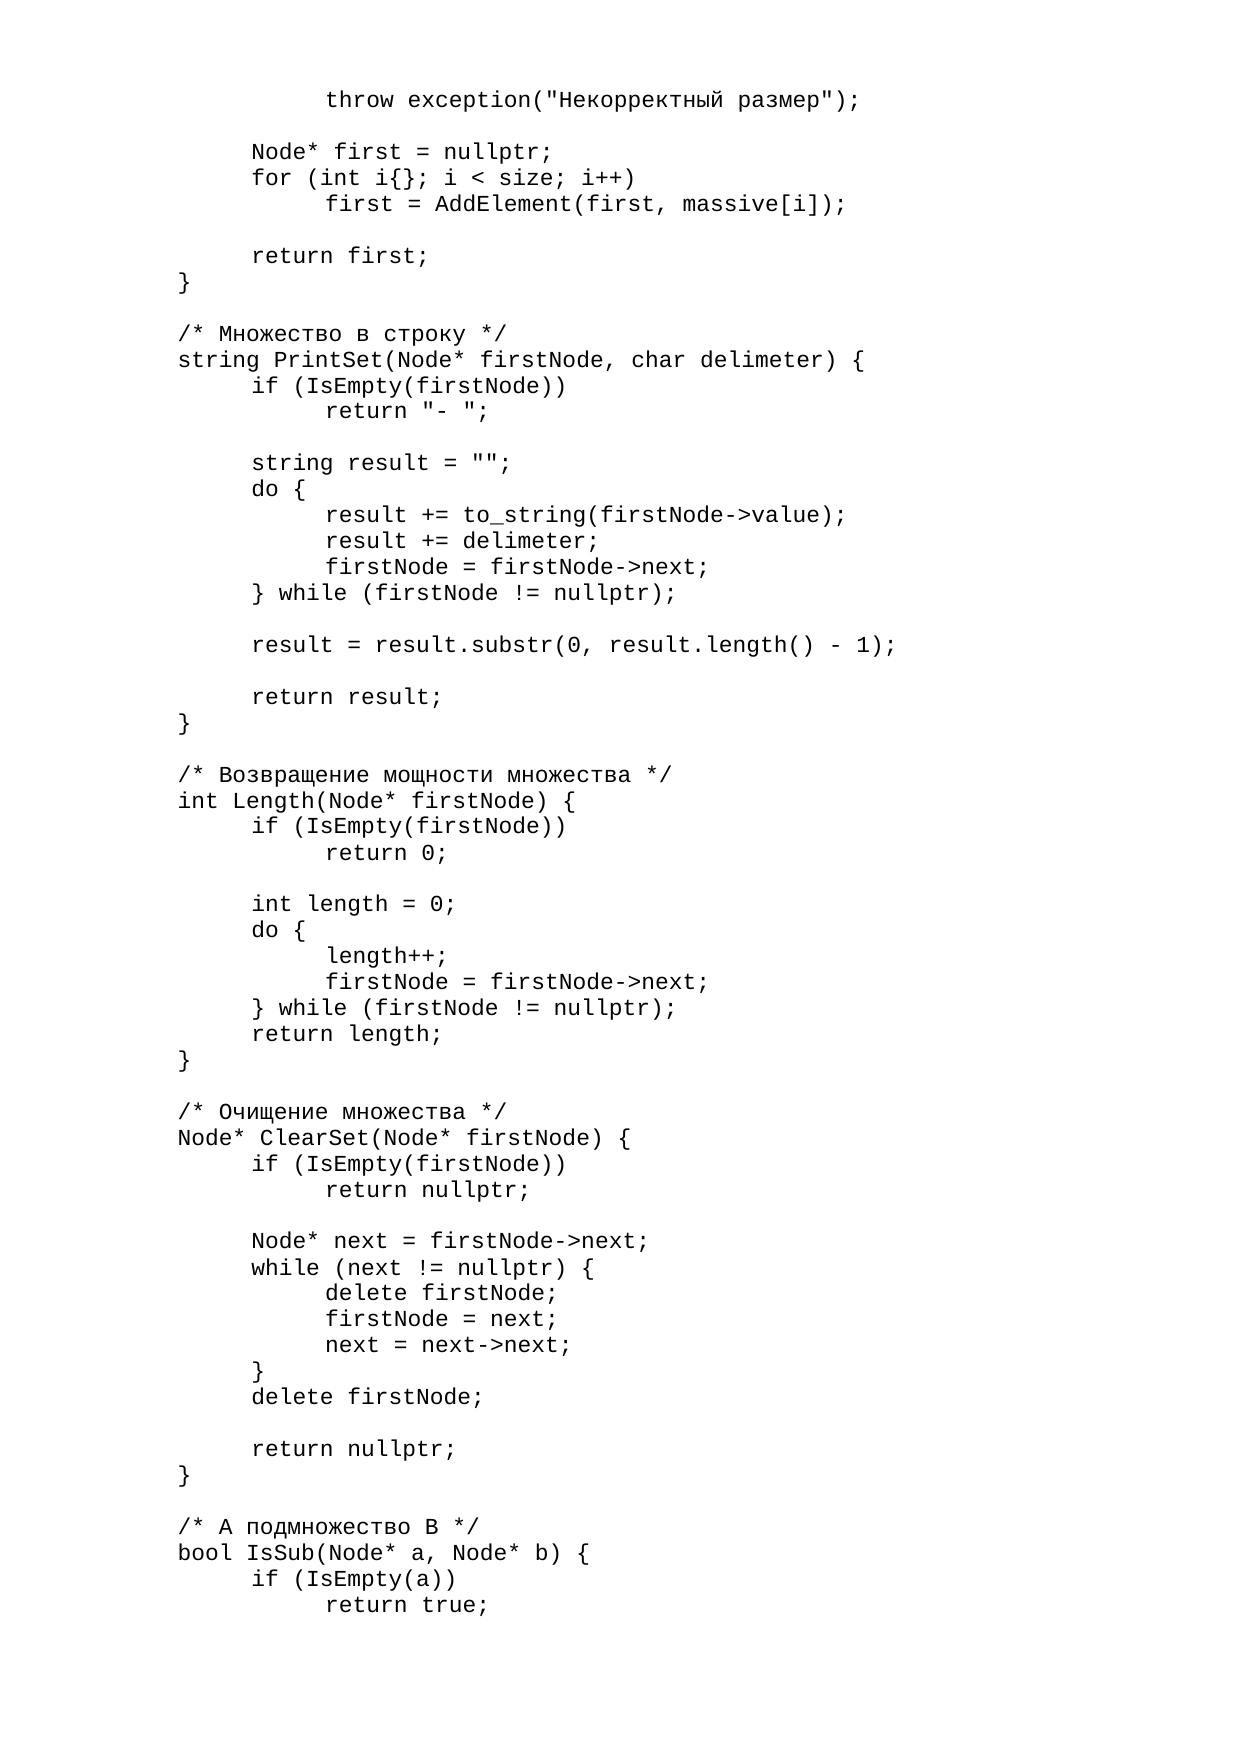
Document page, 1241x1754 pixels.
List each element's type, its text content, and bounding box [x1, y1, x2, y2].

text /* Очищение множества */ [177, 1100, 1152, 1126]
text } while (firstNode != nullptr); [177, 581, 1152, 607]
text bool IsSub(Node* a, Node* b) { [177, 1541, 1152, 1567]
text string result = ""; [177, 452, 1152, 478]
text delete firstNode; [177, 1282, 1152, 1308]
text } [177, 270, 1152, 296]
text return first; [177, 244, 1152, 270]
text return "- "; [177, 400, 1152, 426]
text firstNode = next; [177, 1308, 1152, 1334]
text next = next->next; [177, 1334, 1152, 1359]
text /* A подмножество B */ [177, 1515, 1152, 1541]
text } [177, 1048, 1152, 1074]
text firstNode = firstNode->next; [177, 556, 1152, 581]
text int Length(Node* firstNode) { [177, 789, 1152, 815]
text int length = 0; [177, 893, 1152, 919]
text /* Возвращение мощности множества */ [177, 763, 1152, 789]
text /* Множество в строку */ [177, 322, 1152, 348]
text result += delimeter; [177, 529, 1152, 556]
text string PrintSet(Node* firstNode, char delimeter) { [177, 348, 1152, 374]
text return nullptr; [177, 1178, 1152, 1204]
text throw exception("Некорректный размер"); [177, 89, 1152, 114]
text } [177, 1359, 1152, 1386]
text first = AddElement(first, massive[i]); [177, 192, 1152, 218]
text Node* first = nullptr; [177, 141, 1152, 166]
text if (IsEmpty(firstNode)) [177, 815, 1152, 841]
text return true; [177, 1593, 1152, 1619]
text length++; [177, 944, 1152, 971]
text do { [177, 478, 1152, 504]
text result += to_string(firstNode->value); [177, 504, 1152, 529]
text if (IsEmpty(firstNode)) [177, 1152, 1152, 1178]
text } [177, 711, 1152, 737]
text return nullptr; [177, 1437, 1152, 1463]
text } while (firstNode != nullptr); [177, 996, 1152, 1022]
text do { [177, 919, 1152, 944]
text return 0; [177, 841, 1152, 867]
text delete firstNode; [177, 1386, 1152, 1411]
text return result; [177, 685, 1152, 711]
text firstNode = firstNode->next; [177, 971, 1152, 996]
text if (IsEmpty(firstNode)) [177, 374, 1152, 400]
text Node* ClearSet(Node* firstNode) { [177, 1126, 1152, 1152]
text for (int i{}; i < size; i++) [177, 166, 1152, 192]
text while (next != nullptr) { [177, 1256, 1152, 1282]
text if (IsEmpty(a)) [177, 1567, 1152, 1593]
text return length; [177, 1022, 1152, 1048]
text Node* next = firstNode->next; [177, 1230, 1152, 1256]
text } [177, 1463, 1152, 1489]
text result = result.substr(0, result.length() - 1); [177, 633, 1152, 659]
